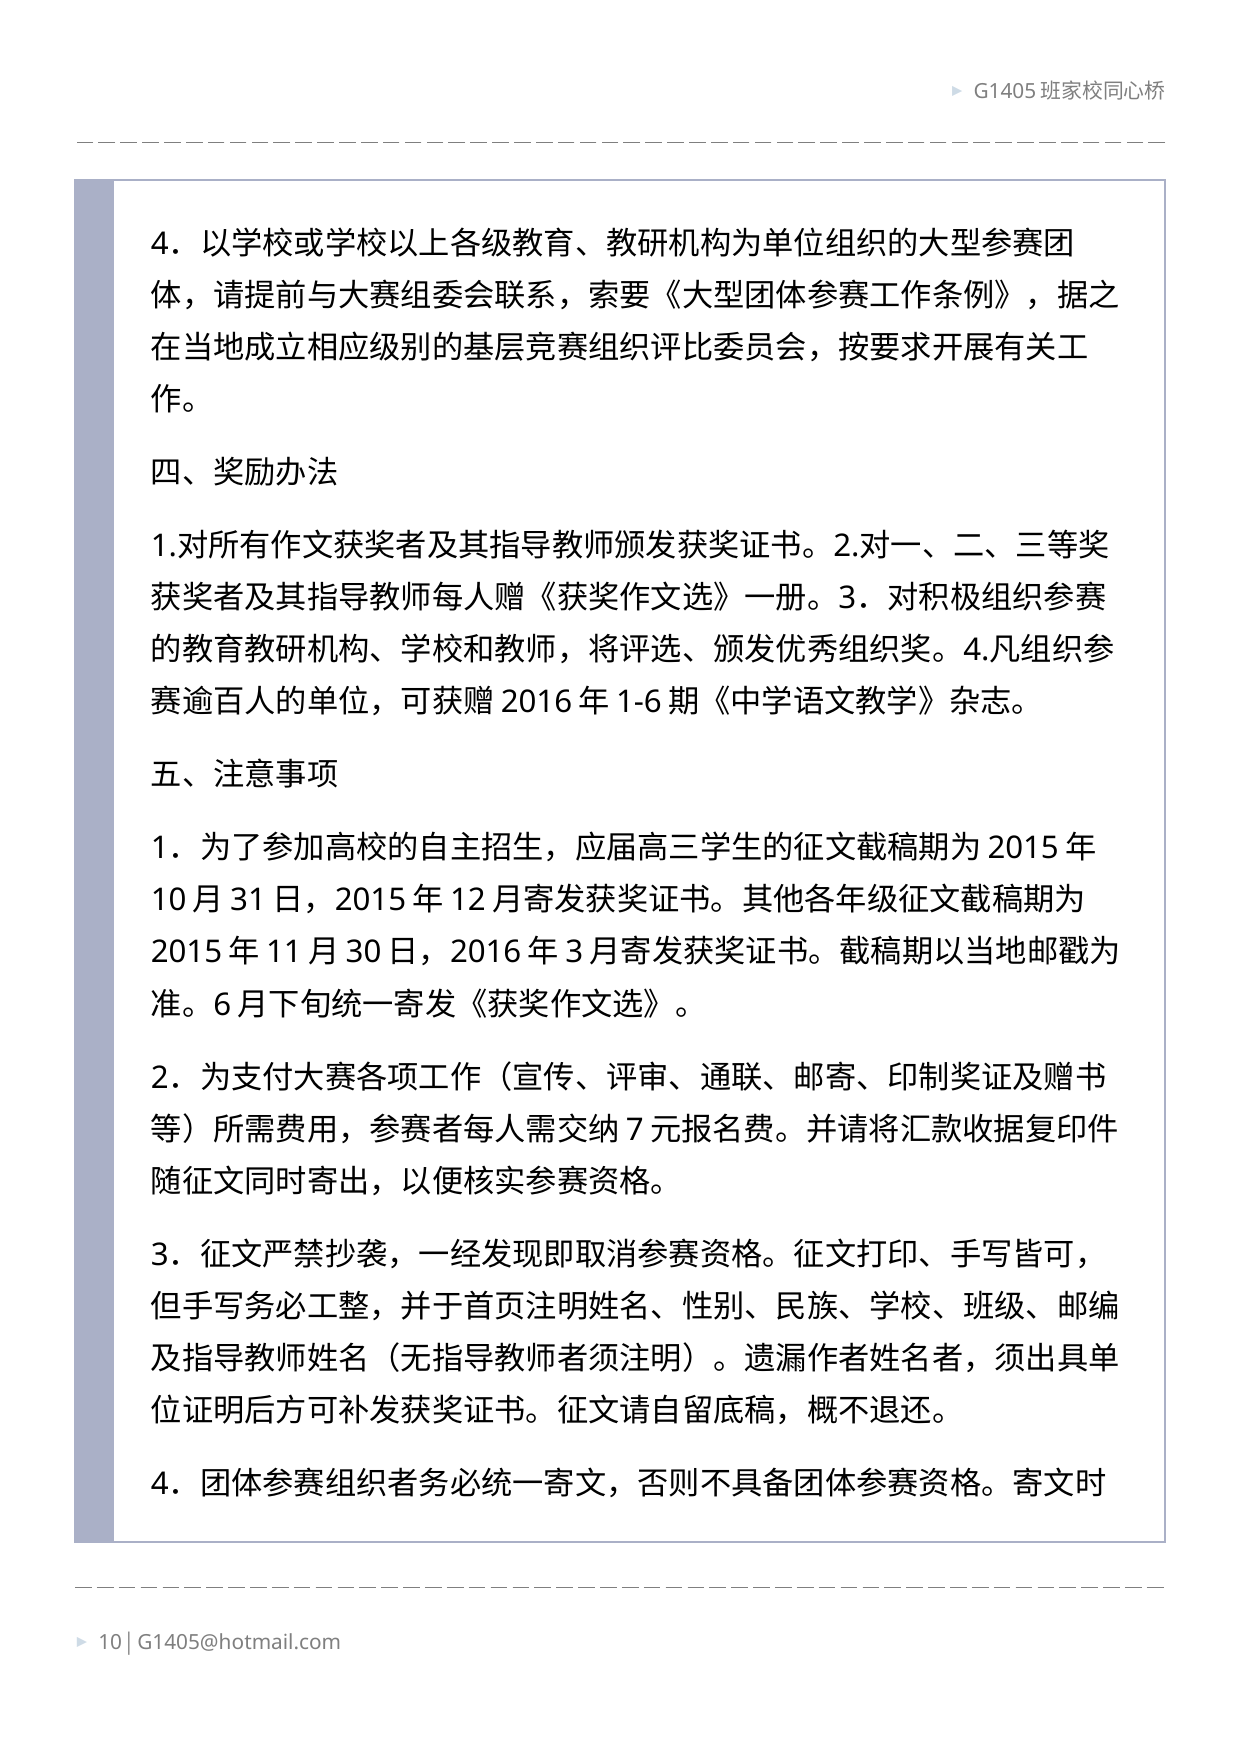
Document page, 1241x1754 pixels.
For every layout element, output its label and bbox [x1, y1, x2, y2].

table_header [76, 181, 112, 1541]
table_header [114, 181, 1164, 1541]
